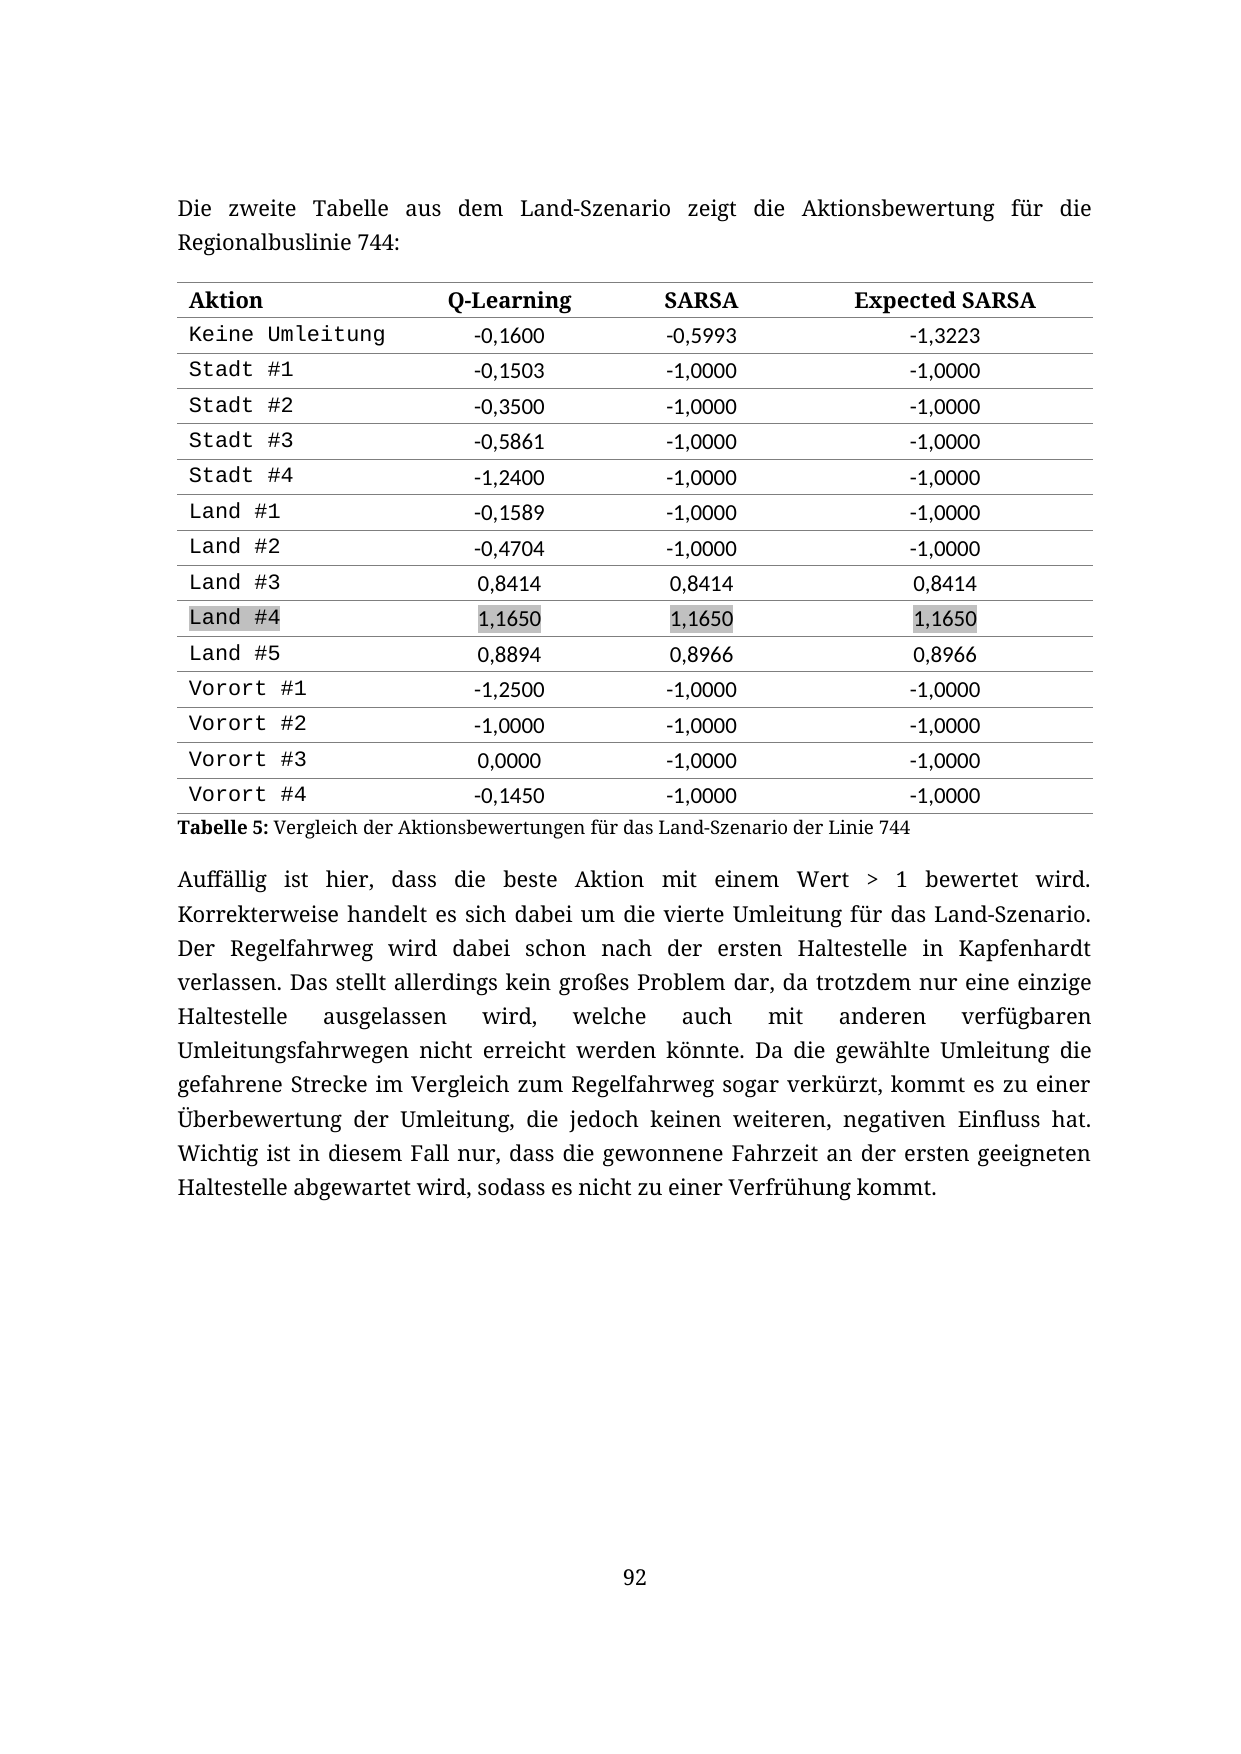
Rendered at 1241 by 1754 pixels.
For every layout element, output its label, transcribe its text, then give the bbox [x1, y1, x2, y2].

table_cell 0,8414 [605, 566, 797, 600]
table_cell Vorort #3 [177, 743, 413, 777]
table_cell -1,0000 [413, 708, 605, 742]
table_cell Vorort #1 [177, 672, 413, 707]
table_cell Stadt #4 [177, 460, 413, 494]
table_cell -1,0000 [605, 495, 797, 529]
table_cell -1,0000 [605, 389, 797, 423]
table_header Expected SARSA [798, 283, 1092, 317]
table_cell -1,0000 [798, 531, 1092, 565]
table_cell -1,0000 [798, 708, 1092, 742]
text Tabelle 5: Vergleich der Aktionsbewertungen für das Land-Szenario der Linie 744 [177, 814, 1092, 839]
table_header SARSA [605, 283, 797, 317]
table_cell -0,5861 [413, 424, 605, 459]
table_cell -1,2500 [413, 672, 605, 707]
table_cell -0,1503 [413, 354, 605, 388]
table_cell -1,0000 [605, 708, 797, 742]
table_cell Land #5 [177, 637, 413, 671]
table_cell 1,1650 [413, 601, 605, 636]
table_cell -0,1450 [413, 779, 605, 813]
table_cell -1,0000 [798, 779, 1092, 813]
table_header Q-Learning [413, 283, 605, 317]
table_cell 1,1650 [798, 601, 1092, 636]
table_cell -0,4704 [413, 531, 605, 565]
text Auffällig ist hier, dass die beste Aktion mit einem Wert > 1 bewertet wird. Korrekterweise handelt es sich dabei um die vierte Umleitung für das Land-Szenario. Der Regelfahrweg wird dabei schon nach der ersten Haltestelle in Kapfenhardt verlassen. Das stellt allerdings kein großes Problem dar, da trotzdem nur eine einzige Haltestelle ausgelassen wird, welche auch mit anderen verfügbaren Umleitungsfahrwegen nicht erreicht werden könnte. Da die gewählte Umleitung die gefahrene Strecke im Vergleich zum Regelfahrweg sogar verkürzt, kommt es zu einer Überbewertung der Umleitung, die jedoch keinen weiteren, negativen Einfluss hat. Wichtig ist in diesem Fall nur, dass die gewonnene Fahrzeit an der ersten geeigneten Haltestelle abgewartet wird, sodass es nicht zu einer Verfrühung kommt. [177, 864, 1092, 1202]
table_cell -0,3500 [413, 389, 605, 423]
table_cell 0,8894 [413, 637, 605, 671]
table_cell 0,0000 [413, 743, 605, 777]
table_cell -1,0000 [605, 672, 797, 707]
table_cell -1,0000 [605, 743, 797, 777]
table_cell -1,0000 [605, 531, 797, 565]
table_cell Stadt #3 [177, 424, 413, 459]
table_cell -1,0000 [605, 354, 797, 388]
table_cell -0,1589 [413, 495, 605, 529]
table_cell Stadt #2 [177, 389, 413, 423]
table_cell 0,8966 [798, 637, 1092, 671]
table_header Aktion [177, 283, 413, 317]
table_cell Land #4 [177, 601, 413, 636]
table_cell 0,8414 [413, 566, 605, 600]
table_cell Land #1 [177, 495, 413, 529]
table_cell -1,0000 [798, 424, 1092, 459]
table_cell -1,0000 [798, 354, 1092, 388]
table_cell -1,0000 [798, 495, 1092, 529]
table_cell Keine Umleitung [177, 318, 413, 352]
table_cell Vorort #2 [177, 708, 413, 742]
table_cell Land #2 [177, 531, 413, 565]
table_cell -1,0000 [605, 779, 797, 813]
text Die zweite Tabelle aus dem Land-Szenario zeigt die Aktionsbewertung für die Regionalbuslinie 744: [177, 192, 1092, 256]
table_cell Stadt #1 [177, 354, 413, 388]
table_cell Land #3 [177, 566, 413, 600]
table_cell Vorort #4 [177, 779, 413, 813]
table_cell -1,2400 [413, 460, 605, 494]
table_cell 0,8414 [798, 566, 1092, 600]
table_cell -1,0000 [798, 460, 1092, 494]
table_cell -1,0000 [798, 389, 1092, 423]
table_cell -1,0000 [605, 424, 797, 459]
table_cell -1,0000 [798, 743, 1092, 777]
table_cell -1,3223 [798, 318, 1092, 352]
table_cell 1,1650 [605, 601, 797, 636]
table_cell 0,8966 [605, 637, 797, 671]
table_cell -0,5993 [605, 318, 797, 352]
table_cell -1,0000 [798, 672, 1092, 707]
table_cell -1,0000 [605, 460, 797, 494]
table_cell -0,1600 [413, 318, 605, 352]
